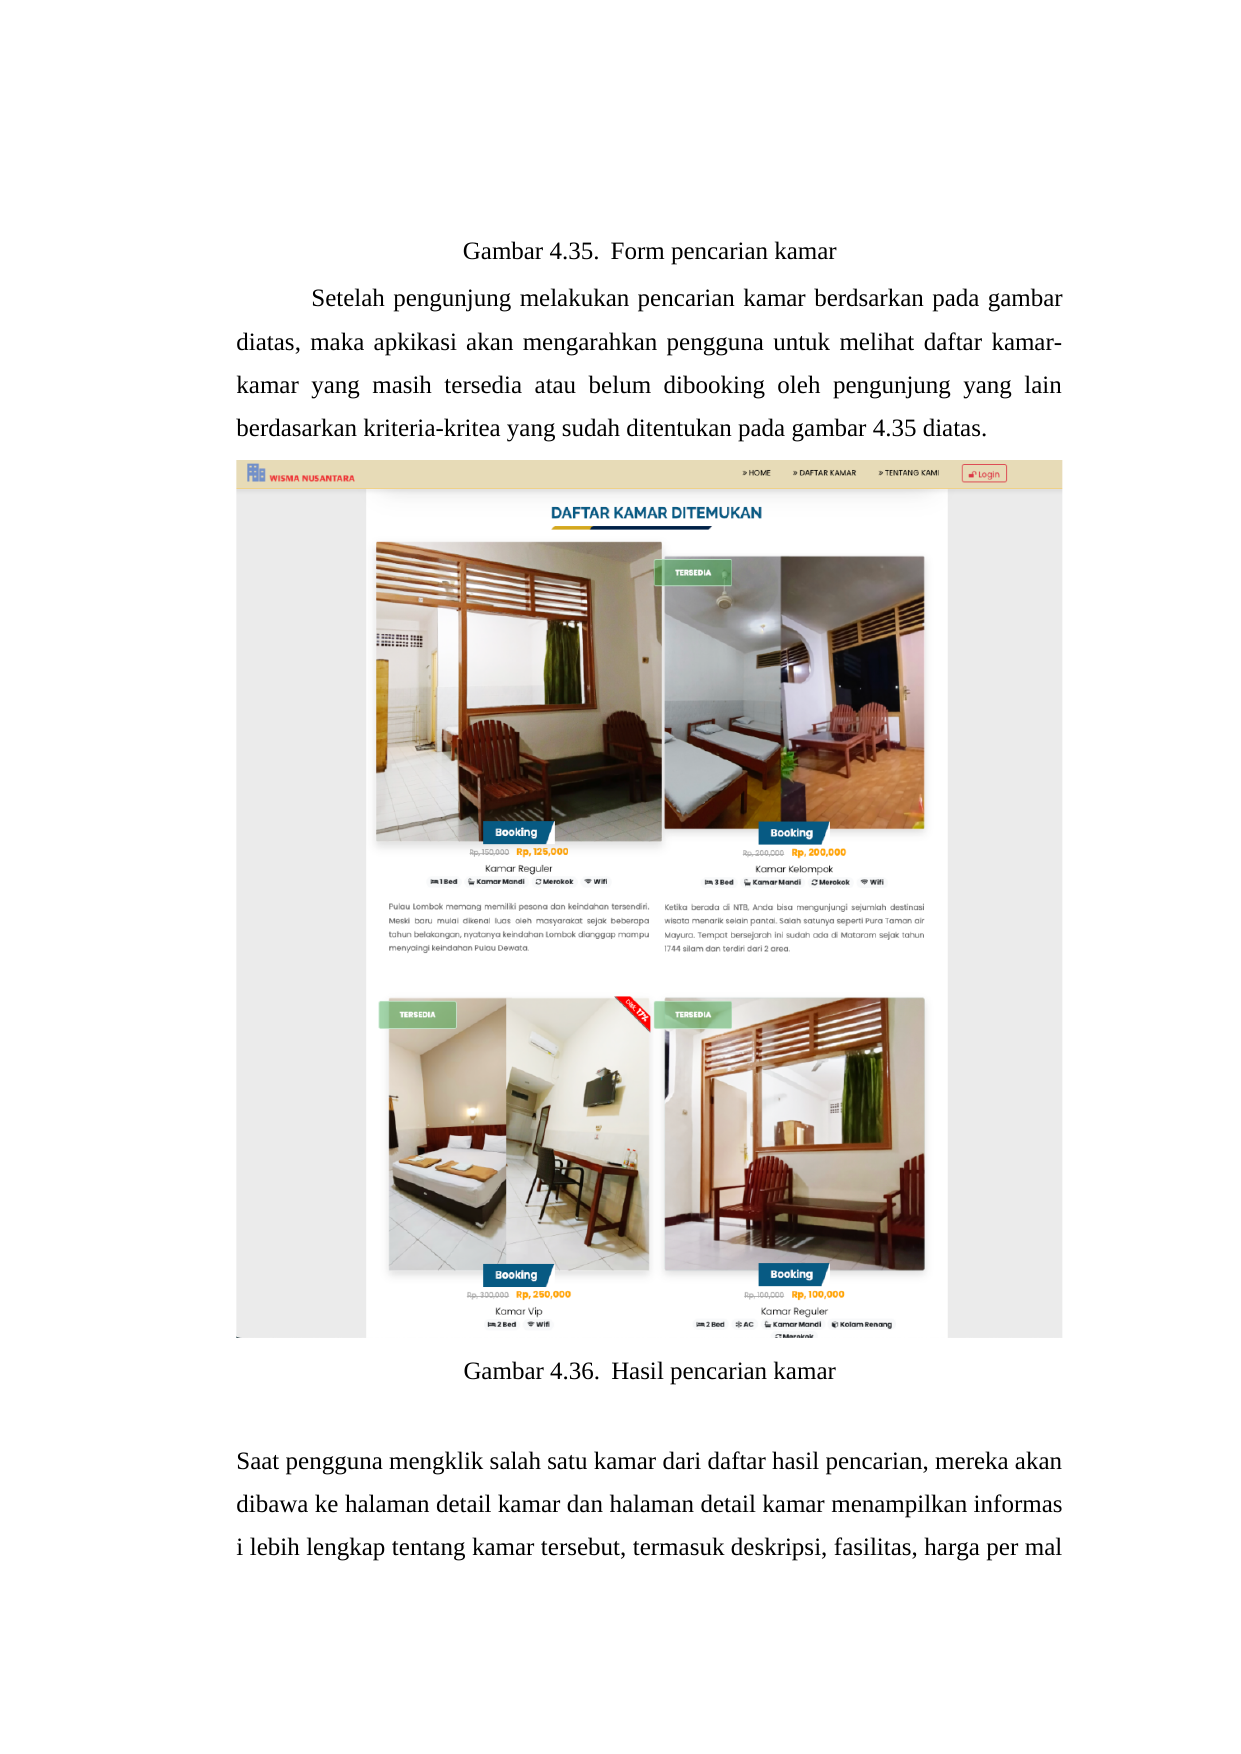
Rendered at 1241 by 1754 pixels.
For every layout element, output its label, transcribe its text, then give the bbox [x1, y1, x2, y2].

list Hasil pencarian kamar [236, 1356, 1063, 1384]
list Form pencarian kamar [236, 236, 1063, 265]
text Setelah pengunjung melakukan pencarian kamar berdsarkan pada gambar diatas, maka apkikasi akan mengarahkan pengguna untuk melihat daftar kamar-kamar yang masih tersedia atau belum dibooking oleh pengunjung yang lain berdasarkan kriteria-kritea yang sudah ditentukan pada gambar 4.35 diatas. [236, 283, 1063, 442]
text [236, 1446, 1063, 1561]
picture [236, 460, 1063, 1338]
